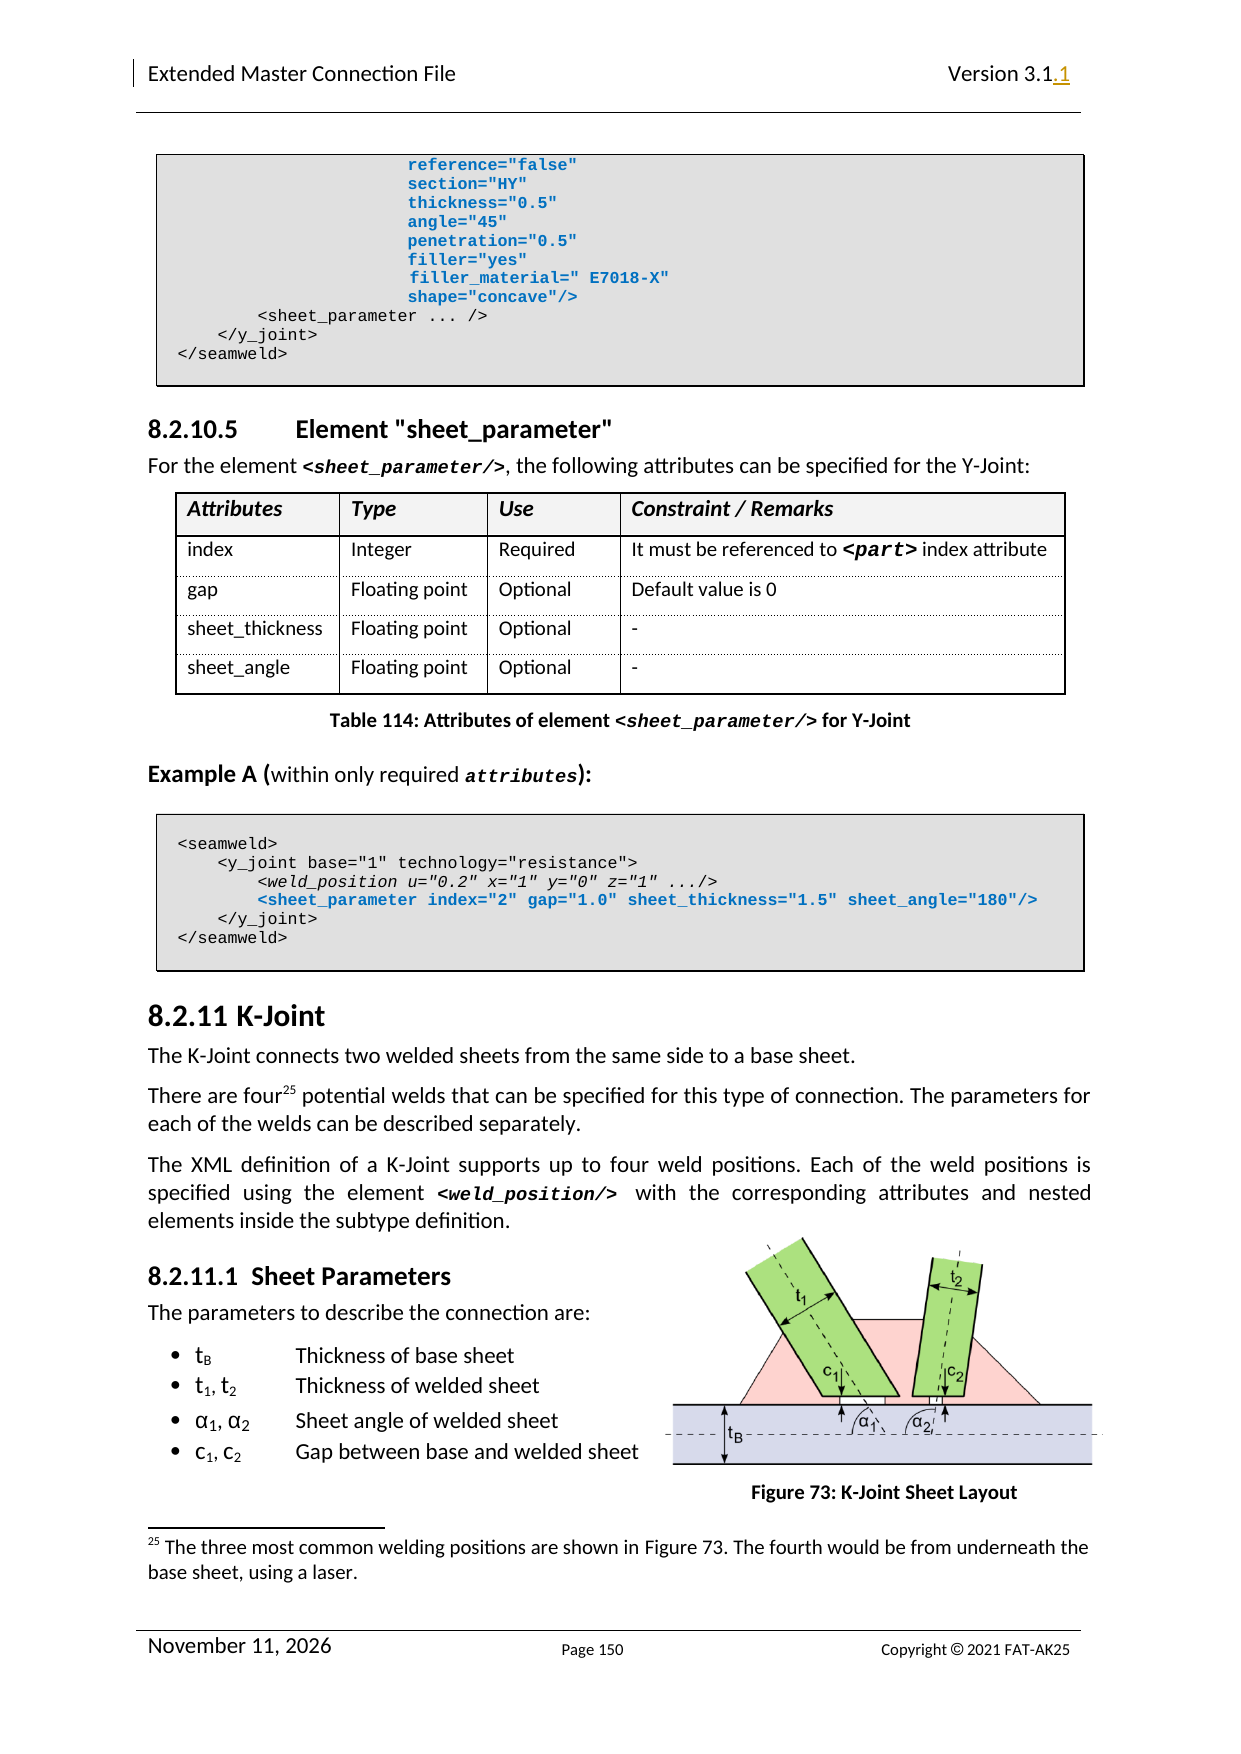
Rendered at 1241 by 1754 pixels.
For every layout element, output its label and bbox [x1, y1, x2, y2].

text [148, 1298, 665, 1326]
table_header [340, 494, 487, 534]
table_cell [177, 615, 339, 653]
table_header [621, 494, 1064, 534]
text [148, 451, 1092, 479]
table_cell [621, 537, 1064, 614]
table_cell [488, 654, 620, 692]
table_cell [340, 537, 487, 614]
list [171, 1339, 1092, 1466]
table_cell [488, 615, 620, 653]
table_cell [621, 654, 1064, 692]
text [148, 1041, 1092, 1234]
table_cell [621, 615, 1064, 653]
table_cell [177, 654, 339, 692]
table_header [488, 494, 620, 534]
picture [665, 1237, 1103, 1465]
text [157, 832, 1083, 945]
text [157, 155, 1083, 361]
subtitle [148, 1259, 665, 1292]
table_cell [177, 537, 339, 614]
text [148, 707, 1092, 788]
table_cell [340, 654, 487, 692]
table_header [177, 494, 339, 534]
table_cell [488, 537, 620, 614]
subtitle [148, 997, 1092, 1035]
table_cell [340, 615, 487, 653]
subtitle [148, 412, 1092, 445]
